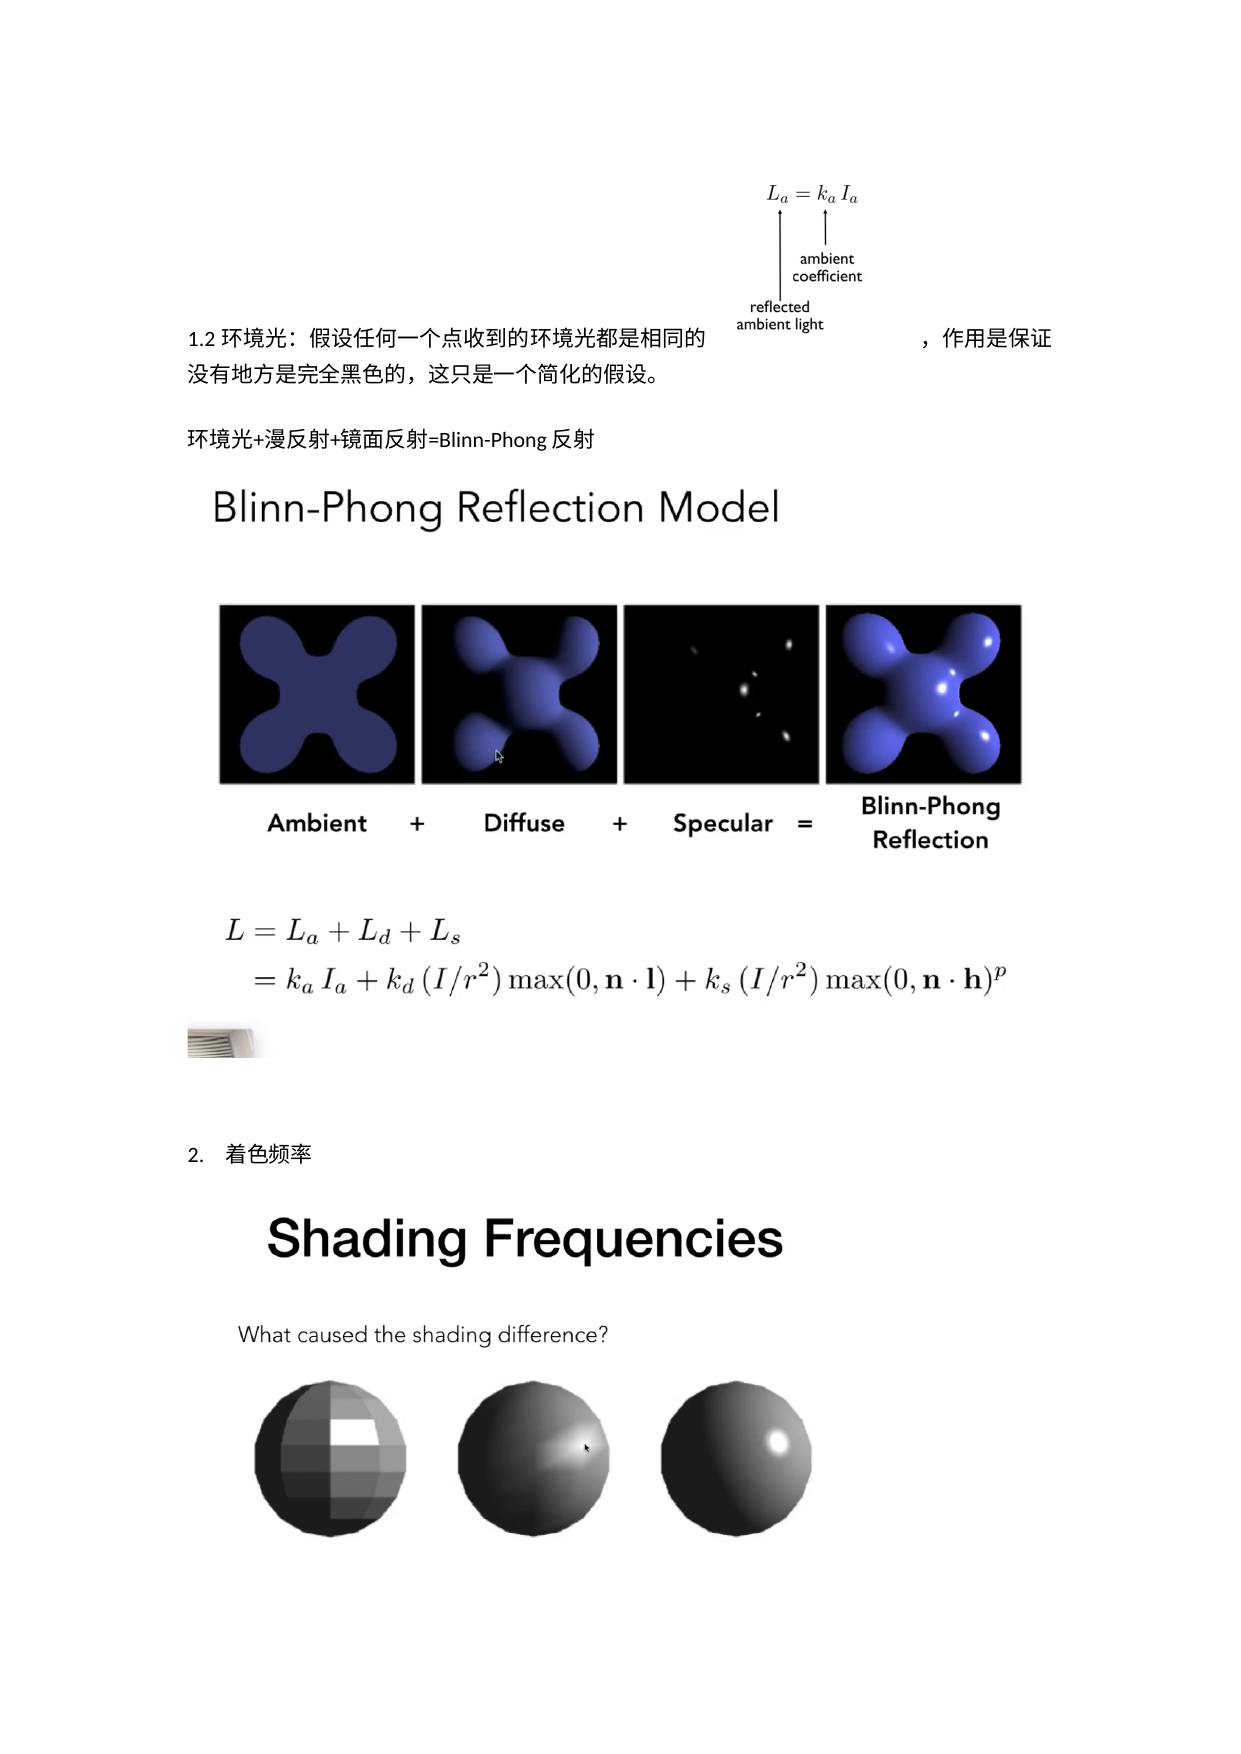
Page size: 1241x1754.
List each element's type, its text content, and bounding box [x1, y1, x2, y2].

list 着色频率 [187, 1137, 1053, 1169]
text 1.2 环境光：假设任何一个点收到的环境光都是相同的，作用是保证没有地方是完全黑色的，这只是一个简化的假设。 [187, 162, 1053, 389]
picture [187, 1169, 851, 1564]
picture [187, 454, 1053, 1058]
text 环境光+漫反射+镜面反射=Blinn-Phong 反射 [187, 422, 1053, 454]
picture [708, 162, 920, 347]
